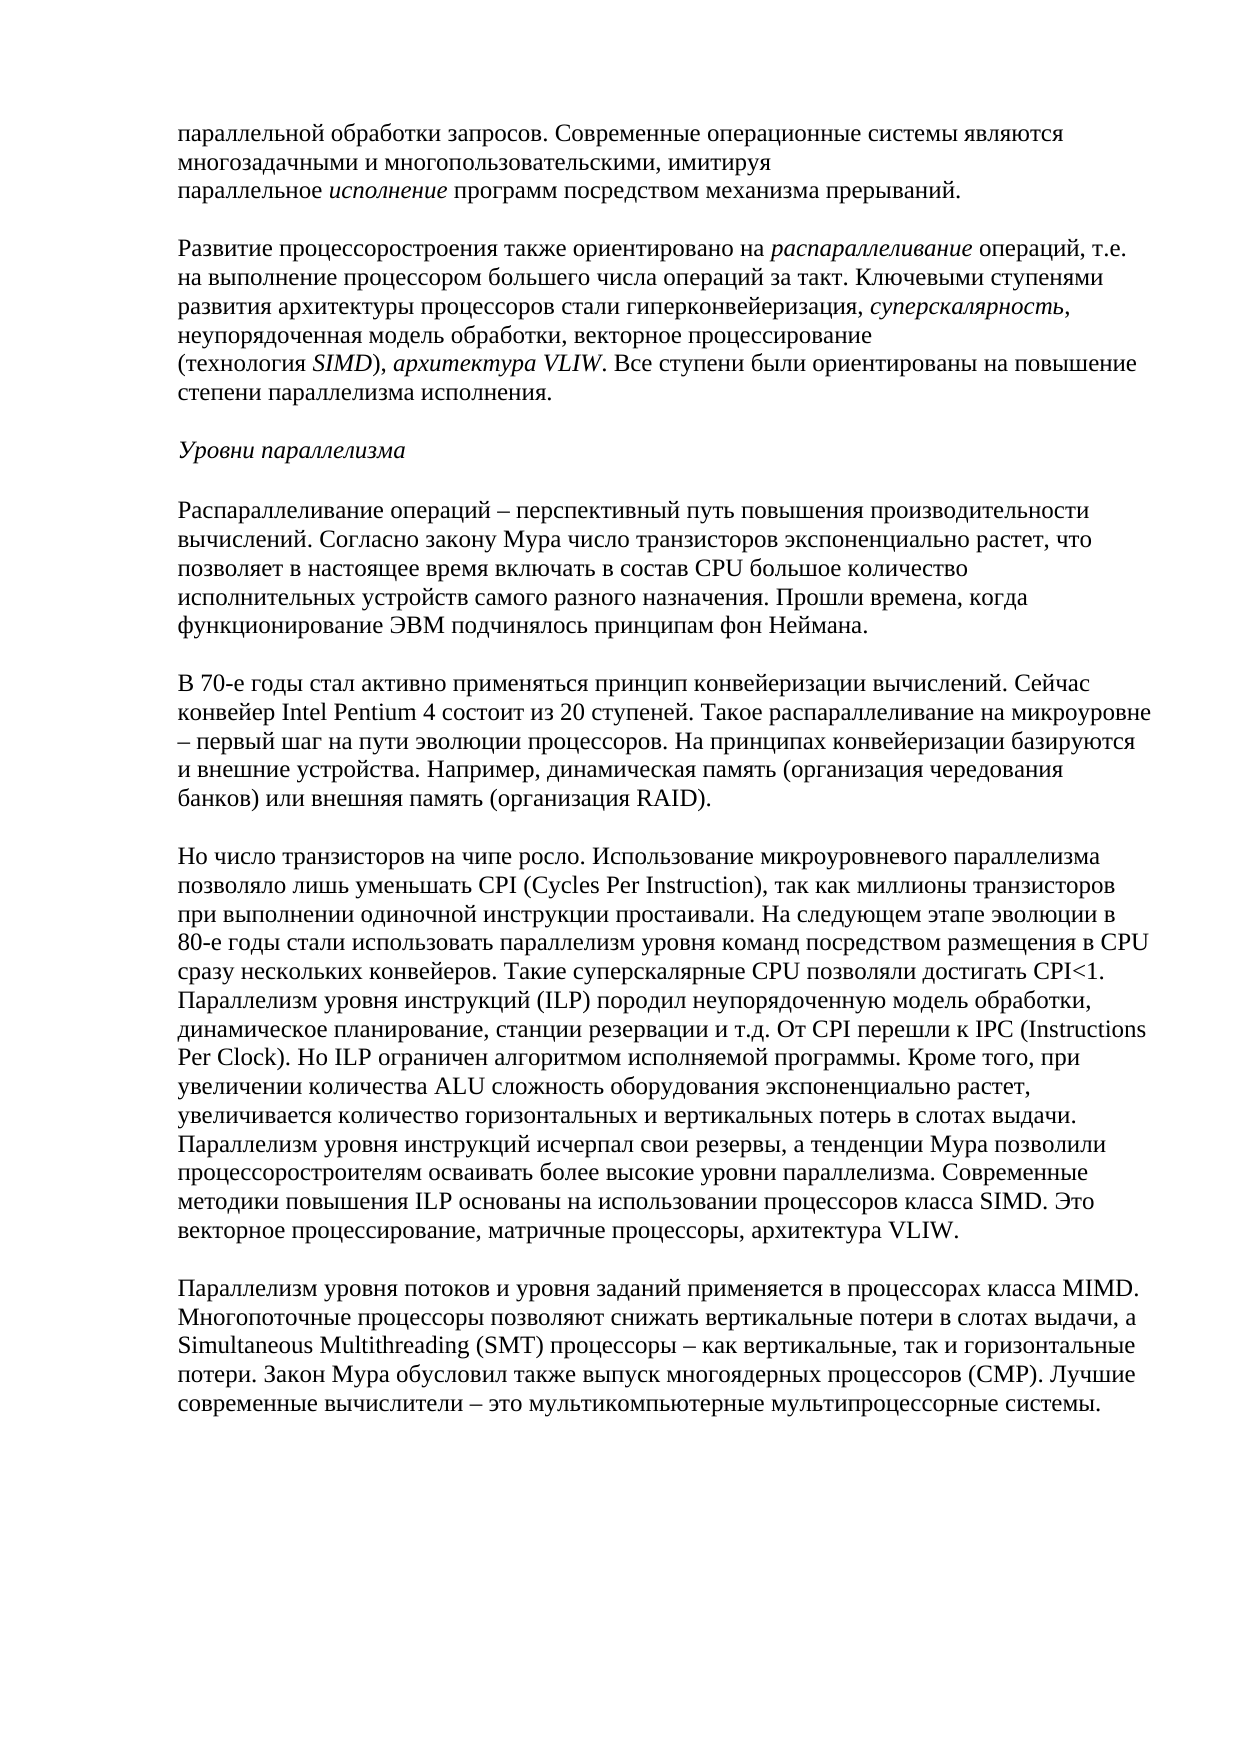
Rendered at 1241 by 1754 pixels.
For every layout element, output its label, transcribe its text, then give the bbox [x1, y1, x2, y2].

text В 70-е годы стал активно применяться принцип конвейеризации вычислений. Сейчас конвейер Intel Pentium 4 состоит из 20 ступеней. Такое распараллеливание на микроуровне – первый шаг на пути эволюции процессоров. На принципах конвейеризации базируются и внешние устройства. Например, динамическая память (организация чередования банков) или внешняя память (организация RAID). [177, 668, 1152, 812]
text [177, 118, 1152, 204]
text Распараллеливание операций – перспективный путь повышения производительности вычислений. Согласно закону Мура число транзисторов экспоненциально растет, что позволяет в настоящее время включать в состав CPU большое количество исполнительных устройств самого разного назначения. Прошли времена, когда функционирование ЭВМ подчинялось принципам фон Неймана. [177, 495, 1152, 639]
text Параллелизм уровня потоков и уровня заданий применяется в процессорах класса MIMD. Многопоточные процессоры позволяют снижать вертикальные потери в слотах выдачи, а Simultaneous Multithreading (SMT) процессоры – как вертикальные, так и горизонтальные потери. Закон Мура обусловил также выпуск многоядерных процессоров (CMP). Лучшие современные вычислители – это мультикомпьютерные мультипроцессорные системы. [177, 1273, 1152, 1417]
text Но число транзисторов на чипе росло. Использование микроуровневого параллелизма позволяло лишь уменьшать CPI (Cycles Per Instruction), так как миллионы транзисторов при выполнении одиночной инструкции простаивали. На следующем этапе эволюции в 80-е годы стали использовать параллелизм уровня команд посредством размещения в CPU сразу нескольких конвейеров. Такие суперскалярные CPU позволяли достигать CPI<1. Параллелизм уровня инструкций (ILP) породил неупорядоченную модель обработки, динамическое планирование, станции резервации и т.д. От CPI перешли к IPC (Instructions Per Clock). Но ILP ограничен алгоритмом исполняемой программы. Кроме того, при увеличении количества ALU сложность оборудования экспоненциально растет, увеличивается количество горизонтальных и вертикальных потерь в слотах выдачи. Параллелизм уровня инструкций исчерпал свои резервы, а тенденции Мура позволили процессоростроителям осваивать более высокие уровни параллелизма. Современные методики повышения ILP основаны на использовании процессоров класса SIMD. Это векторное процессирование, матричные процессоры, архитектура VLIW. [177, 841, 1152, 1244]
subtitle Уровни параллелизма [177, 435, 1152, 464]
text Развитие процессоростроения также ориентировано на распараллеливание операций, т.е. на выполнение процессором большего числа операций за такт. Ключевыми ступенями развития архитектуры процессоров стали гиперконвейеризация, суперскалярность, неупорядоченная модель обработки, векторное процессирование (технология SIMD), архитектура VLIW. Все ступени были ориентированы на повышение степени параллелизма исполнения. [177, 233, 1152, 406]
